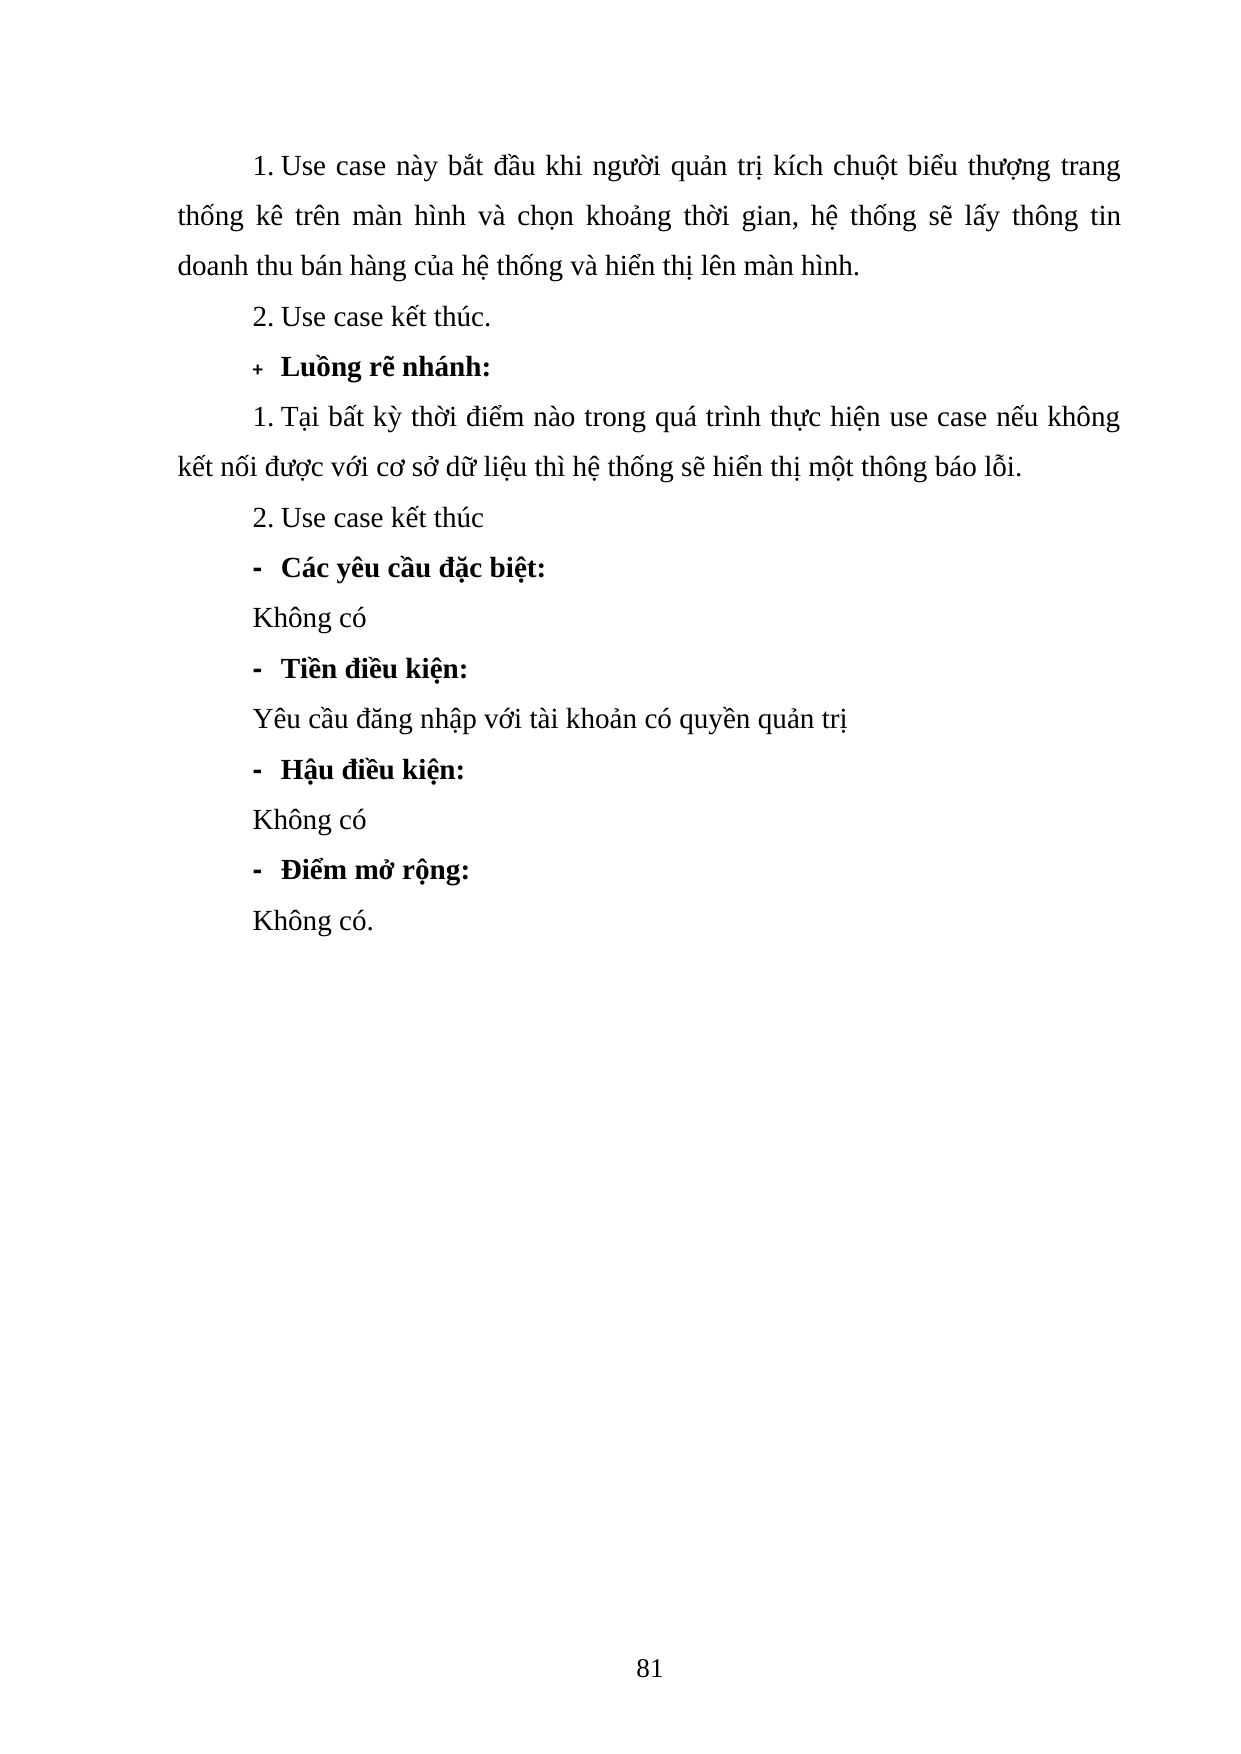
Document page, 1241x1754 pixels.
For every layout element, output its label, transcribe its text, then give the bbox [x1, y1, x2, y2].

list Yêu cầu đăng nhập với tài khoản có quyền quản trị [177, 701, 1122, 735]
list Không có. [177, 903, 1122, 936]
list Luồng rẽ nhánh: [177, 349, 1122, 382]
list Các yêu cầu đặc biệt: [177, 550, 1122, 584]
list Điểm mở rộng: [177, 852, 1122, 886]
list Không có [177, 601, 1122, 634]
list Tiền điều kiện: [177, 651, 1122, 684]
list Hậu điều kiện: [177, 752, 1122, 785]
list Use case kết thúc [177, 500, 1122, 533]
list Tại bất kỳ thời điểm nào trong quá trình thực hiện use case nếu không kết nối được với cơ sở dữ liệu thì hệ thống sẽ hiển thị một thông báo lỗi. [177, 399, 1122, 483]
list Use case này bắt đầu khi người quản trị kích chuột biểu thượng trang thống kê trên màn hình và chọn khoảng thời gian, hệ thống sẽ lấy thông tin doanh thu bán hàng của hệ thống và hiển thị lên màn hình. [177, 148, 1122, 282]
list Use case kết thúc. [177, 299, 1122, 332]
list Không có [177, 802, 1122, 836]
